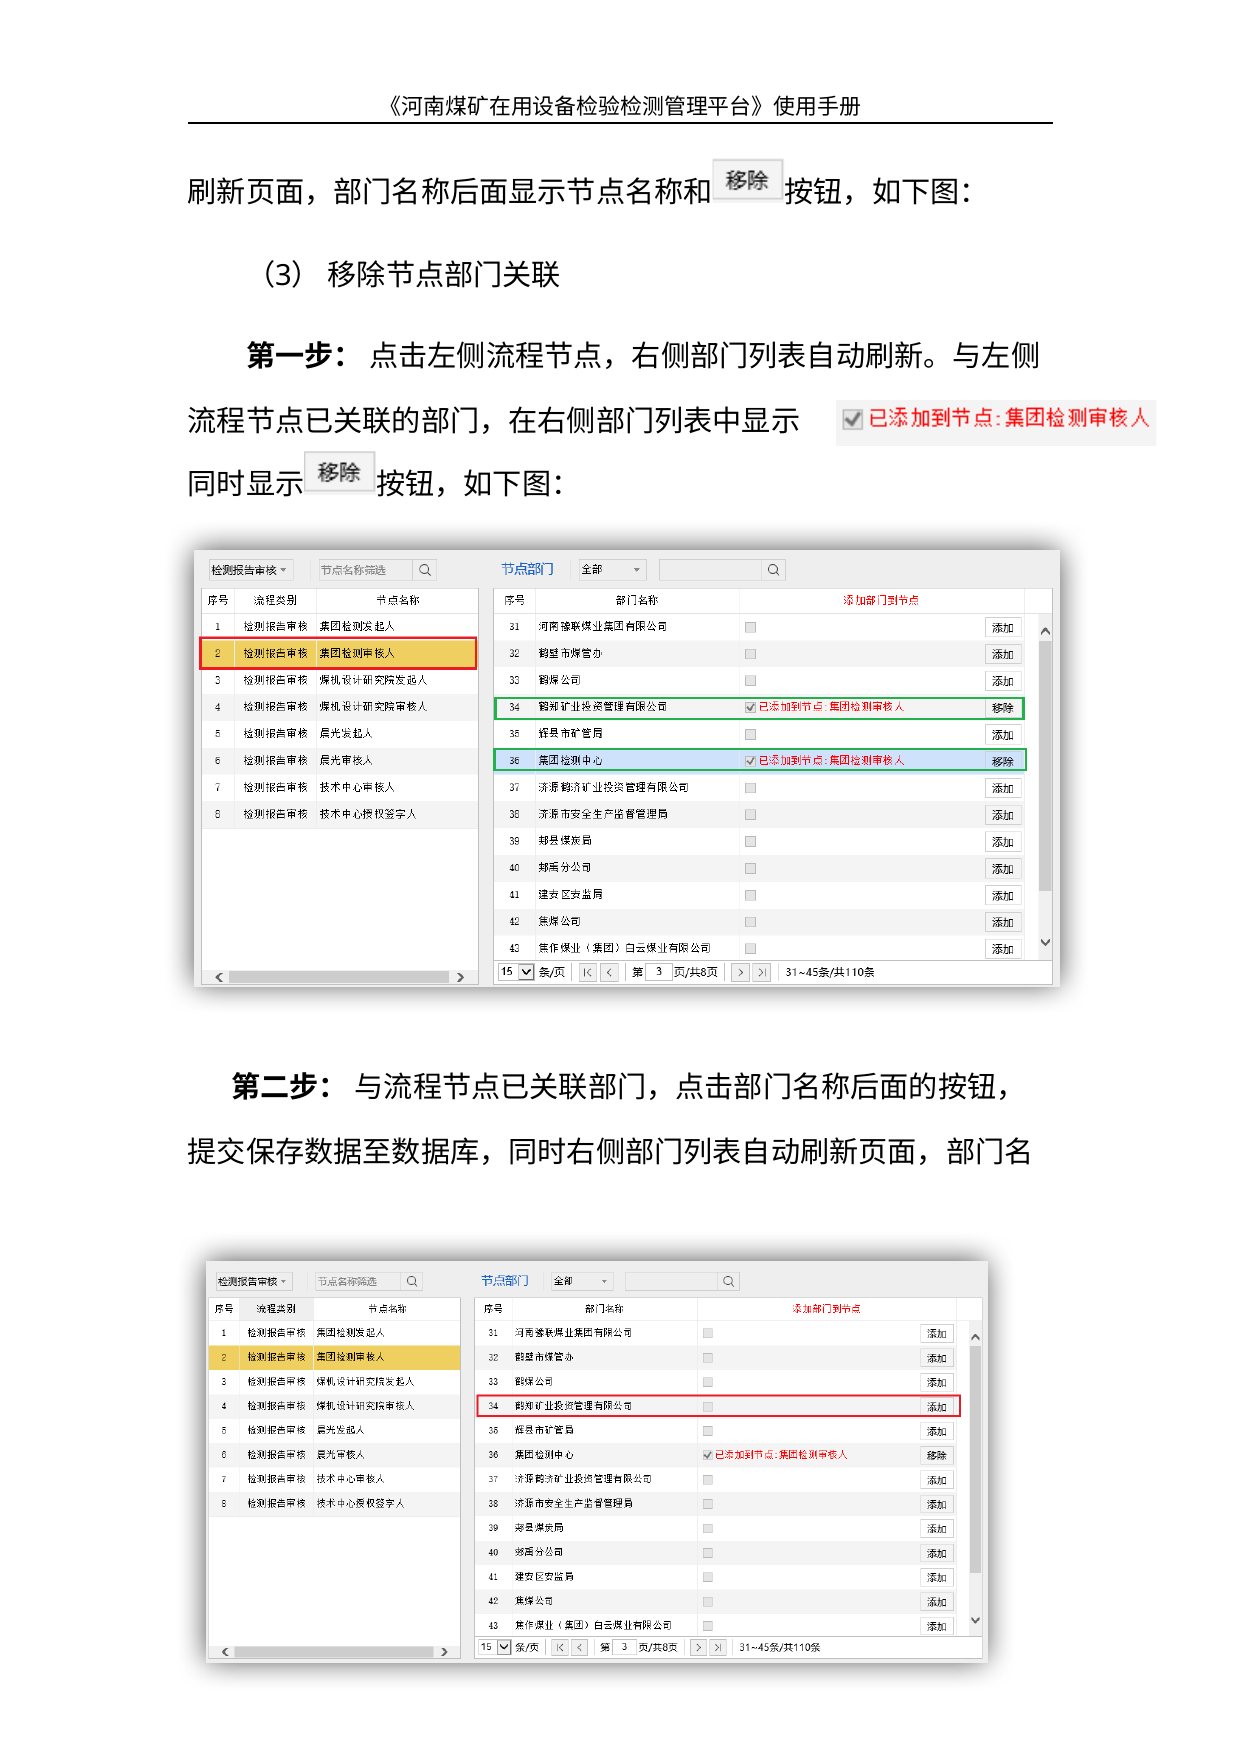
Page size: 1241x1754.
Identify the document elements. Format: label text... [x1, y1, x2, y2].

list 移除节点部门关联 [246, 240, 1053, 305]
picture [836, 400, 1157, 446]
list 与流程节点已关联部门，点击部门名称后面的按钮，提交保存数据至数据库，同时右侧部门列表自动刷新页面，部门名称后面显示按钮，如下图： [187, 1001, 1053, 1182]
picture [194, 550, 1060, 987]
list 点击左侧流程节点，右侧部门列表自动刷新。与左侧流程节点已关联的部门，在右侧部门列表中显示同时显示按钮，如下图： [187, 321, 1053, 516]
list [187, 158, 1053, 223]
picture [712, 158, 785, 203]
picture [304, 451, 377, 495]
picture [206, 1261, 988, 1663]
